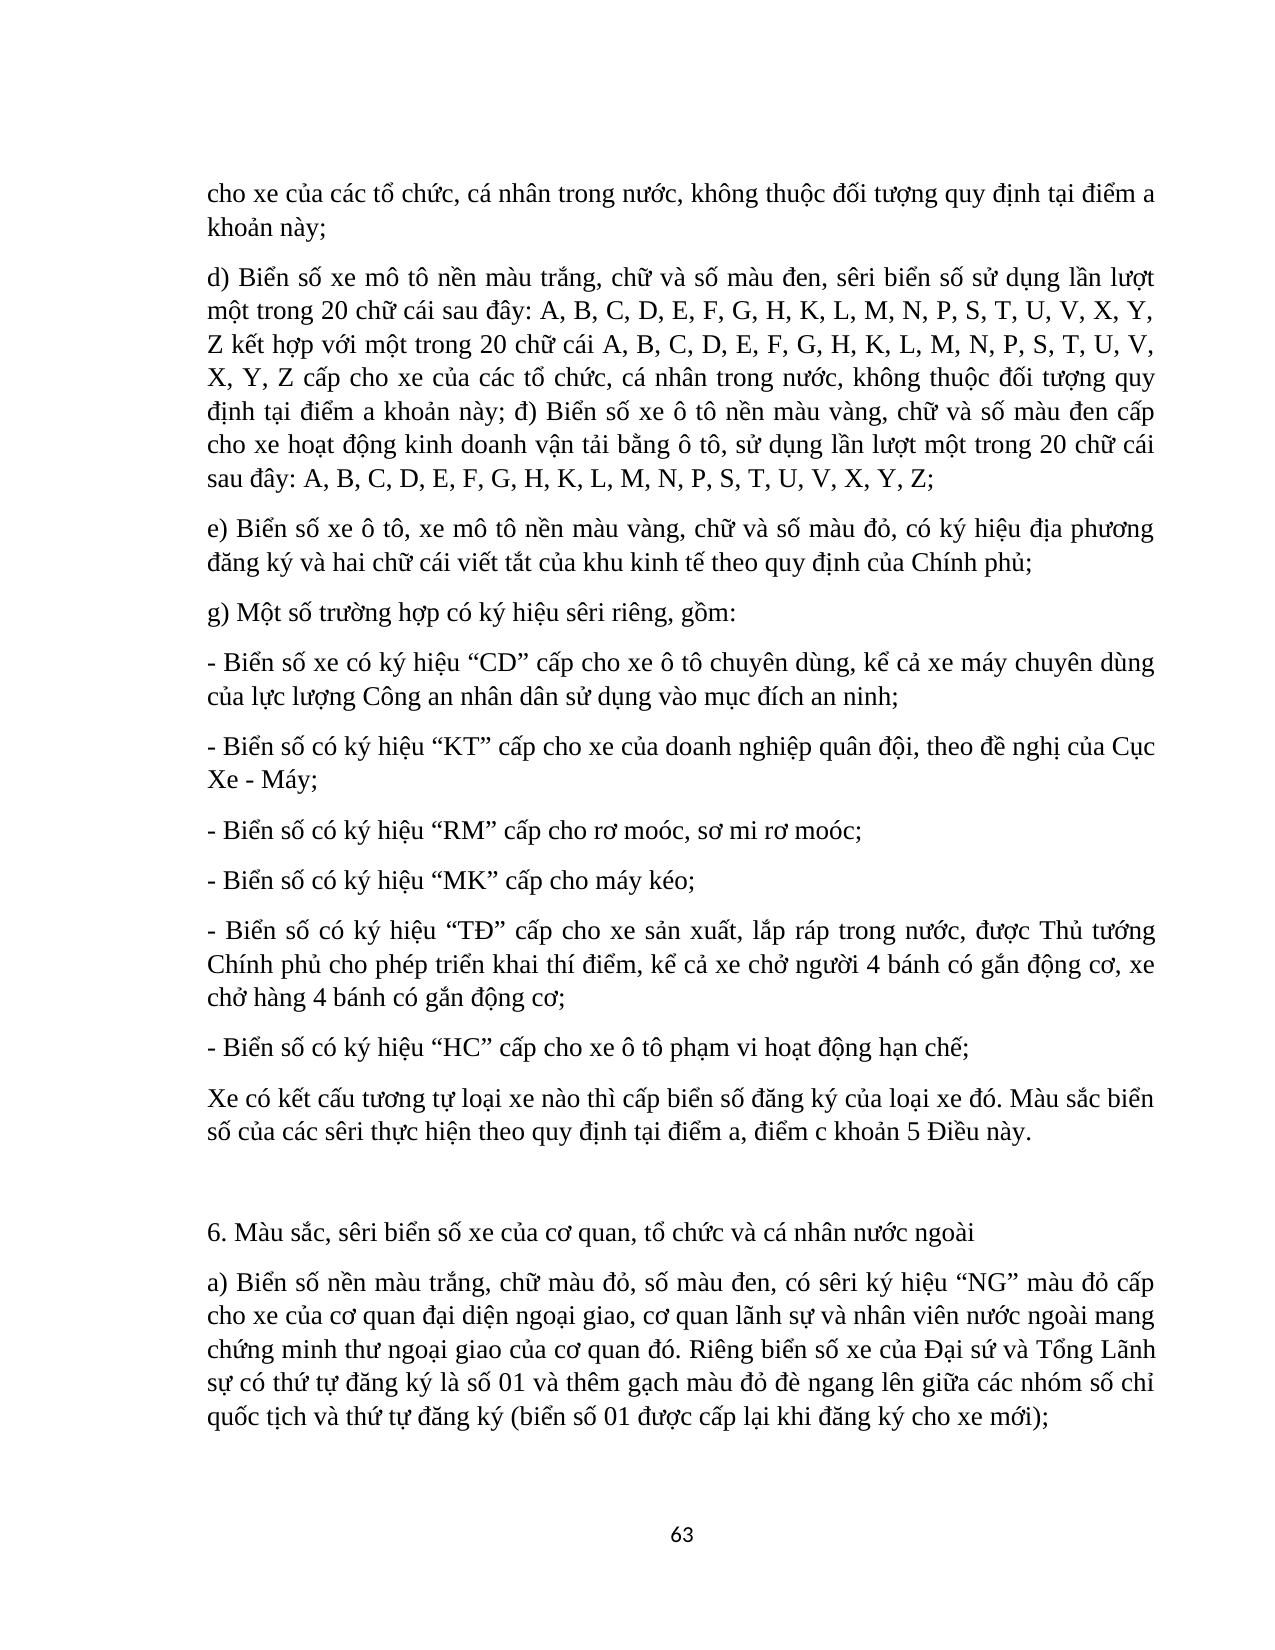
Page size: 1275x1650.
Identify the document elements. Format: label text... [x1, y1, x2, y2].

text - Biển số có ký hiệu “HC” cấp cho xe ô tô phạm vi hoạt động hạn chế; [207, 1032, 1157, 1063]
text Xe có kết cấu tương tự loại xe nào thì cấp biển số đăng ký của loại xe đó. Màu sắc biển số của các sêri thực hiện theo quy định tại điểm a, điểm c khoản 5 Điều này. [207, 1082, 1157, 1146]
text e) Biển số xe ô tô, xe mô tô nền màu vàng, chữ và số màu đỏ, có ký hiệu địa phương đăng ký và hai chữ cái viết tắt của khu kinh tế theo quy định của Chính phủ; [207, 512, 1157, 577]
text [207, 177, 1157, 242]
text - Biển số có ký hiệu “KT” cấp cho xe của doanh nghiệp quân đội, theo đề nghị của Cục Xe - Máy; [207, 730, 1157, 795]
text g) Một số trường hợp có ký hiệu sêri riêng, gồm: [207, 596, 1157, 627]
text - Biển số có ký hiệu “RM” cấp cho rơ moóc, sơ mi rơ moóc; [207, 814, 1157, 845]
text - Biển số có ký hiệu “TĐ” cấp cho xe sản xuất, lắp ráp trong nước, được Thủ tướng Chính phủ cho phép triển khai thí điểm, kể cả xe chở người 4 bánh có gắn động cơ, xe chở hàng 4 bánh có gắn động cơ; [207, 914, 1157, 1012]
text a) Biển số nền màu trắng, chữ màu đỏ, số màu đen, có sêri ký hiệu “NG” màu đỏ cấp cho xe của cơ quan đại diện ngoại giao, cơ quan lãnh sự và nhân viên nước ngoài mang chứng minh thư ngoại giao của cơ quan đó. Riêng biển số xe của Đại sứ và Tổng Lãnh sự có thứ tự đăng ký là số 01 và thêm gạch màu đỏ đè ngang lên giữa các nhóm số chỉ quốc tịch và thứ tự đăng ký (biển số 01 được cấp lại khi đăng ký cho xe mới); [207, 1266, 1157, 1431]
text 6. Màu sắc, sêri biển số xe của cơ quan, tổ chức và cá nhân nước ngoài [207, 1216, 1157, 1247]
text d) Biển số xe mô tô nền màu trắng, chữ và số màu đen, sêri biển số sử dụng lần lượt một trong 20 chữ cái sau đây: A, B, C, D, E, F, G, H, K, L, M, N, P, S, T, U, V, X, Y, Z kết hợp với một trong 20 chữ cái A, B, C, D, E, F, G, H, K, L, M, N, P, S, T, U, V, X, Y, Z cấp cho xe của các tổ chức, cá nhân trong nước, không thuộc đối tượng quy định tại điểm a khoản này; đ) Biển số xe ô tô nền màu vàng, chữ và số màu đen cấp cho xe hoạt động kinh doanh vận tải bằng ô tô, sử dụng lần lượt một trong 20 chữ cái sau đây: A, B, C, D, E, F, G, H, K, L, M, N, P, S, T, U, V, X, Y, Z; [207, 261, 1157, 493]
text - Biển số có ký hiệu “MK” cấp cho máy kéo; [207, 864, 1157, 895]
text - Biển số xe có ký hiệu “CD” cấp cho xe ô tô chuyên dùng, kể cả xe máy chuyên dùng của lực lượng Công an nhân dân sử dụng vào mục đích an ninh; [207, 646, 1157, 711]
